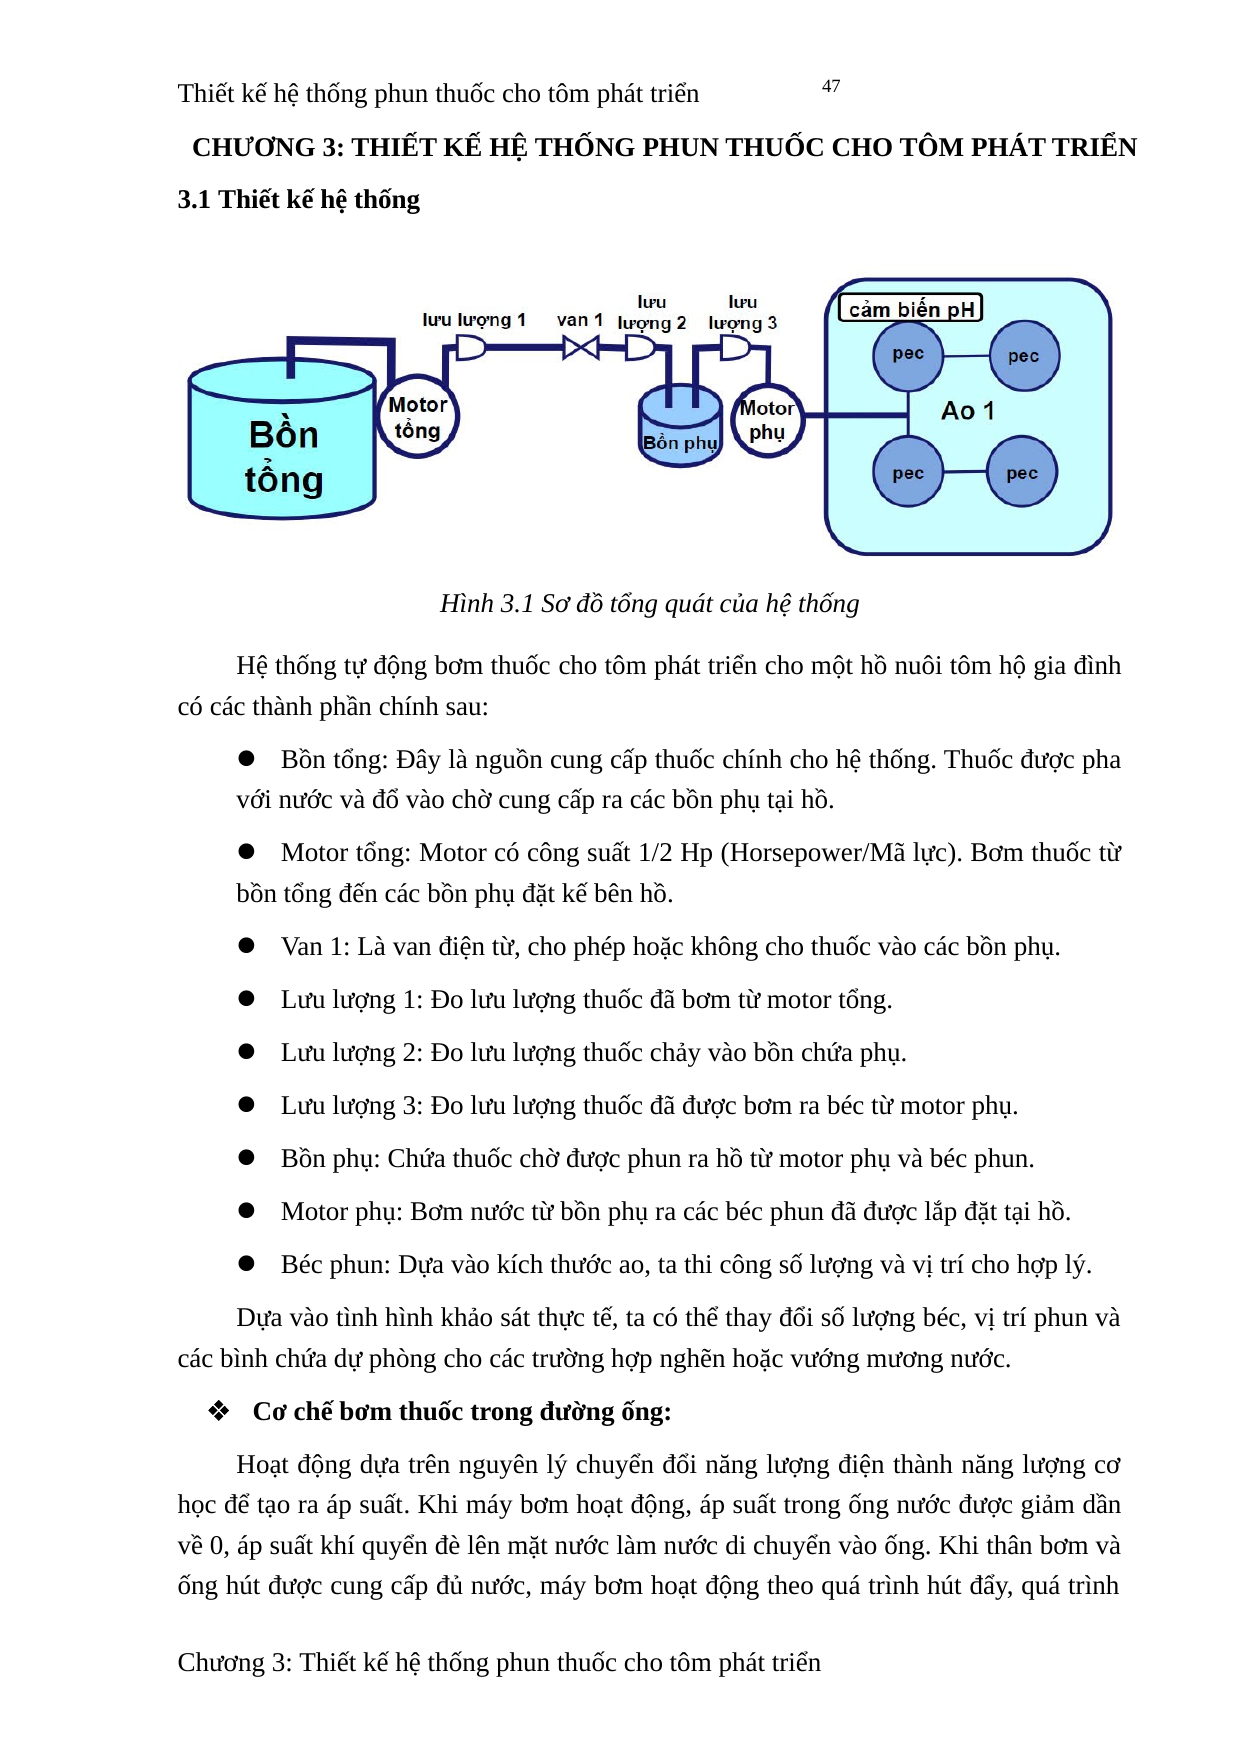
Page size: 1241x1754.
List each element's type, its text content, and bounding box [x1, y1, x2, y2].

list Béc phun: Dựa vào kích thước ao, ta thi công số lượng và vị trí cho hợp lý. [177, 1248, 1122, 1279]
picture [178, 264, 1122, 568]
list Motor tổng: Motor có công suất 1/2 Hp (Horsepower/Mã lực). Bơm thuốc từ bồn tổng đến các bồn phụ đặt kế bên hồ. [236, 836, 1122, 908]
list Lưu lượng 1: Đo lưu lượng thuốc đã bơm từ motor tổng. [177, 983, 1122, 1014]
text Dựa vào tình hình khảo sát thực tế, ta có thể thay đổi số lượng béc, vị trí phun và các bình chứa dự phòng cho các trường hợp nghẽn hoặc vướng mương nước. [177, 1301, 1122, 1373]
list Van 1: Là van điện từ, cho phép hoặc không cho thuốc vào các bồn phụ. [177, 929, 1122, 961]
text Hình 3.1 Sơ đồ tổng quát của hệ thống [177, 587, 1122, 618]
list Lưu lượng 2: Đo lưu lượng thuốc chảy vào bồn chứa phụ. [177, 1036, 1122, 1067]
list Cơ chế bơm thuốc trong đường ống: [206, 1395, 1122, 1426]
subtitle CHƯƠNG 3: THIẾT KẾ HỆ THỐNG PHUN THUỐC CHO TÔM PHÁT TRIỂN [177, 131, 1152, 162]
list Bồn tổng: Đây là nguồn cung cấp thuốc chính cho hệ thống. Thuốc được pha với nước và đổ vào chờ cung cấp ra các bồn phụ tại hồ. [236, 743, 1122, 814]
subtitle 3.1 Thiết kế hệ thống [177, 183, 1122, 215]
list Motor phụ: Bơm nước từ bồn phụ ra các béc phun đã được lắp đặt tại hồ. [177, 1195, 1122, 1226]
text Hệ thống tự động bơm thuốc cho tôm phát triển cho một hồ nuôi tôm hộ gia đình có các thành phần chính sau: [177, 649, 1122, 721]
list Bồn phụ: Chứa thuốc chờ được phun ra hồ từ motor phụ và béc phun. [177, 1142, 1122, 1173]
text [177, 1448, 1122, 1600]
list Lưu lượng 3: Đo lưu lượng thuốc đã được bơm ra béc từ motor phụ. [177, 1089, 1122, 1120]
